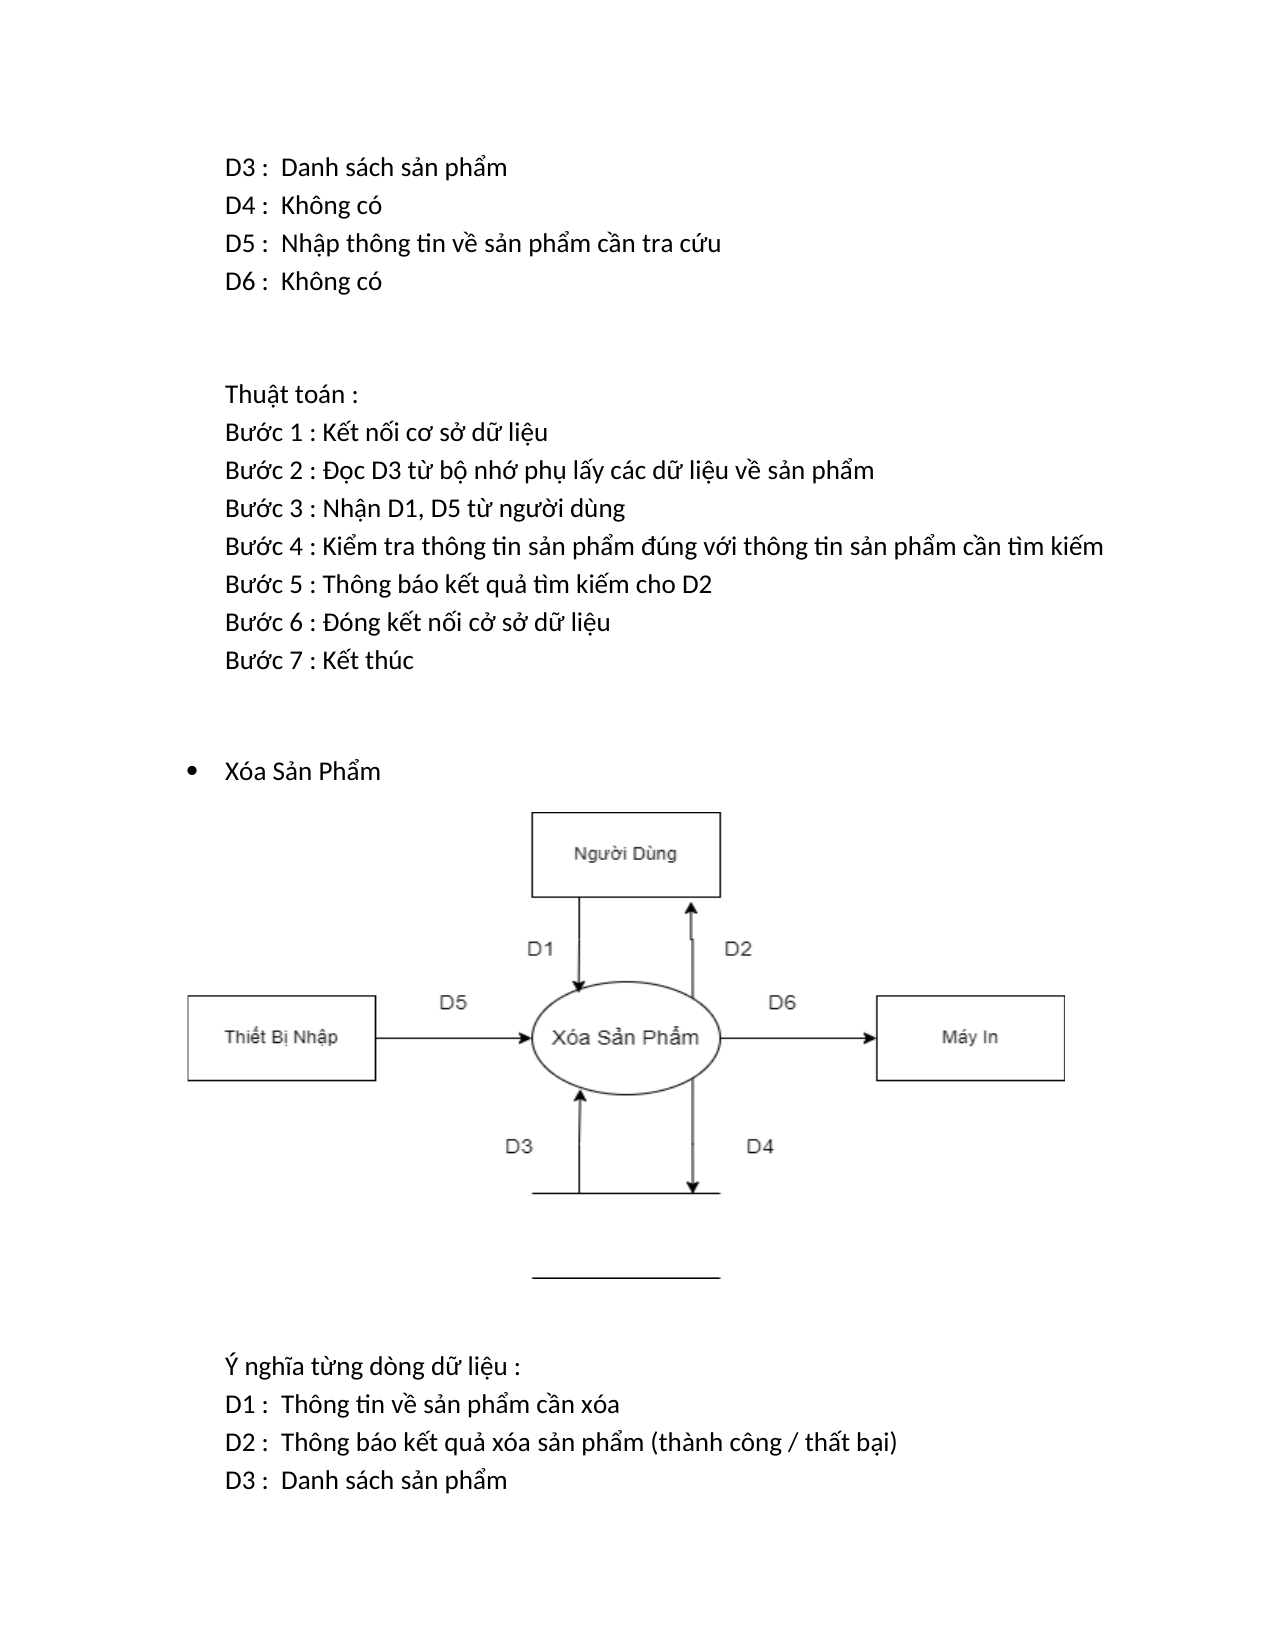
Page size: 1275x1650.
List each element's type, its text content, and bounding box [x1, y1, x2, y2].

list Bước 1 : Kết nối cơ sở dữ liệu [225, 415, 1125, 448]
list D3 : Danh sách sản phẩm [225, 1463, 1125, 1496]
list Bước 3 : Nhận D1, D5 từ người dùng [225, 491, 1125, 524]
list D2 : Thông báo kết quả xóa sản phẩm (thành công / thất bại) [225, 1425, 1125, 1458]
list D4 : Không có [225, 188, 1125, 221]
list Bước 4 : Kiểm tra thông tin sản phẩm đúng với thông tin sản phẩm cần tìm kiếm [225, 529, 1125, 562]
list Bước 5 : Thông báo kết quả tìm kiếm cho D2 [225, 567, 1125, 600]
list Xóa Sản Phẩm [187, 754, 1125, 787]
list D1 : Thông tin về sản phẩm cần xóa [225, 1387, 1125, 1420]
list D3 : Danh sách sản phẩm [225, 150, 1125, 183]
list D6 : Không có [225, 264, 1125, 297]
list D5 : Nhập thông tin về sản phẩm cần tra cứu [225, 226, 1125, 259]
picture [187, 812, 1065, 1279]
list Bước 7 : Kết thúc [225, 643, 1125, 676]
list Bước 6 : Đóng kết nối cở sở dữ liệu [225, 605, 1125, 638]
list Thuật toán : [225, 377, 1125, 411]
list Ý nghĩa từng dòng dữ liệu : [225, 1349, 1125, 1382]
list Bước 2 : Đọc D3 từ bộ nhớ phụ lấy các dữ liệu về sản phẩm [225, 453, 1125, 486]
